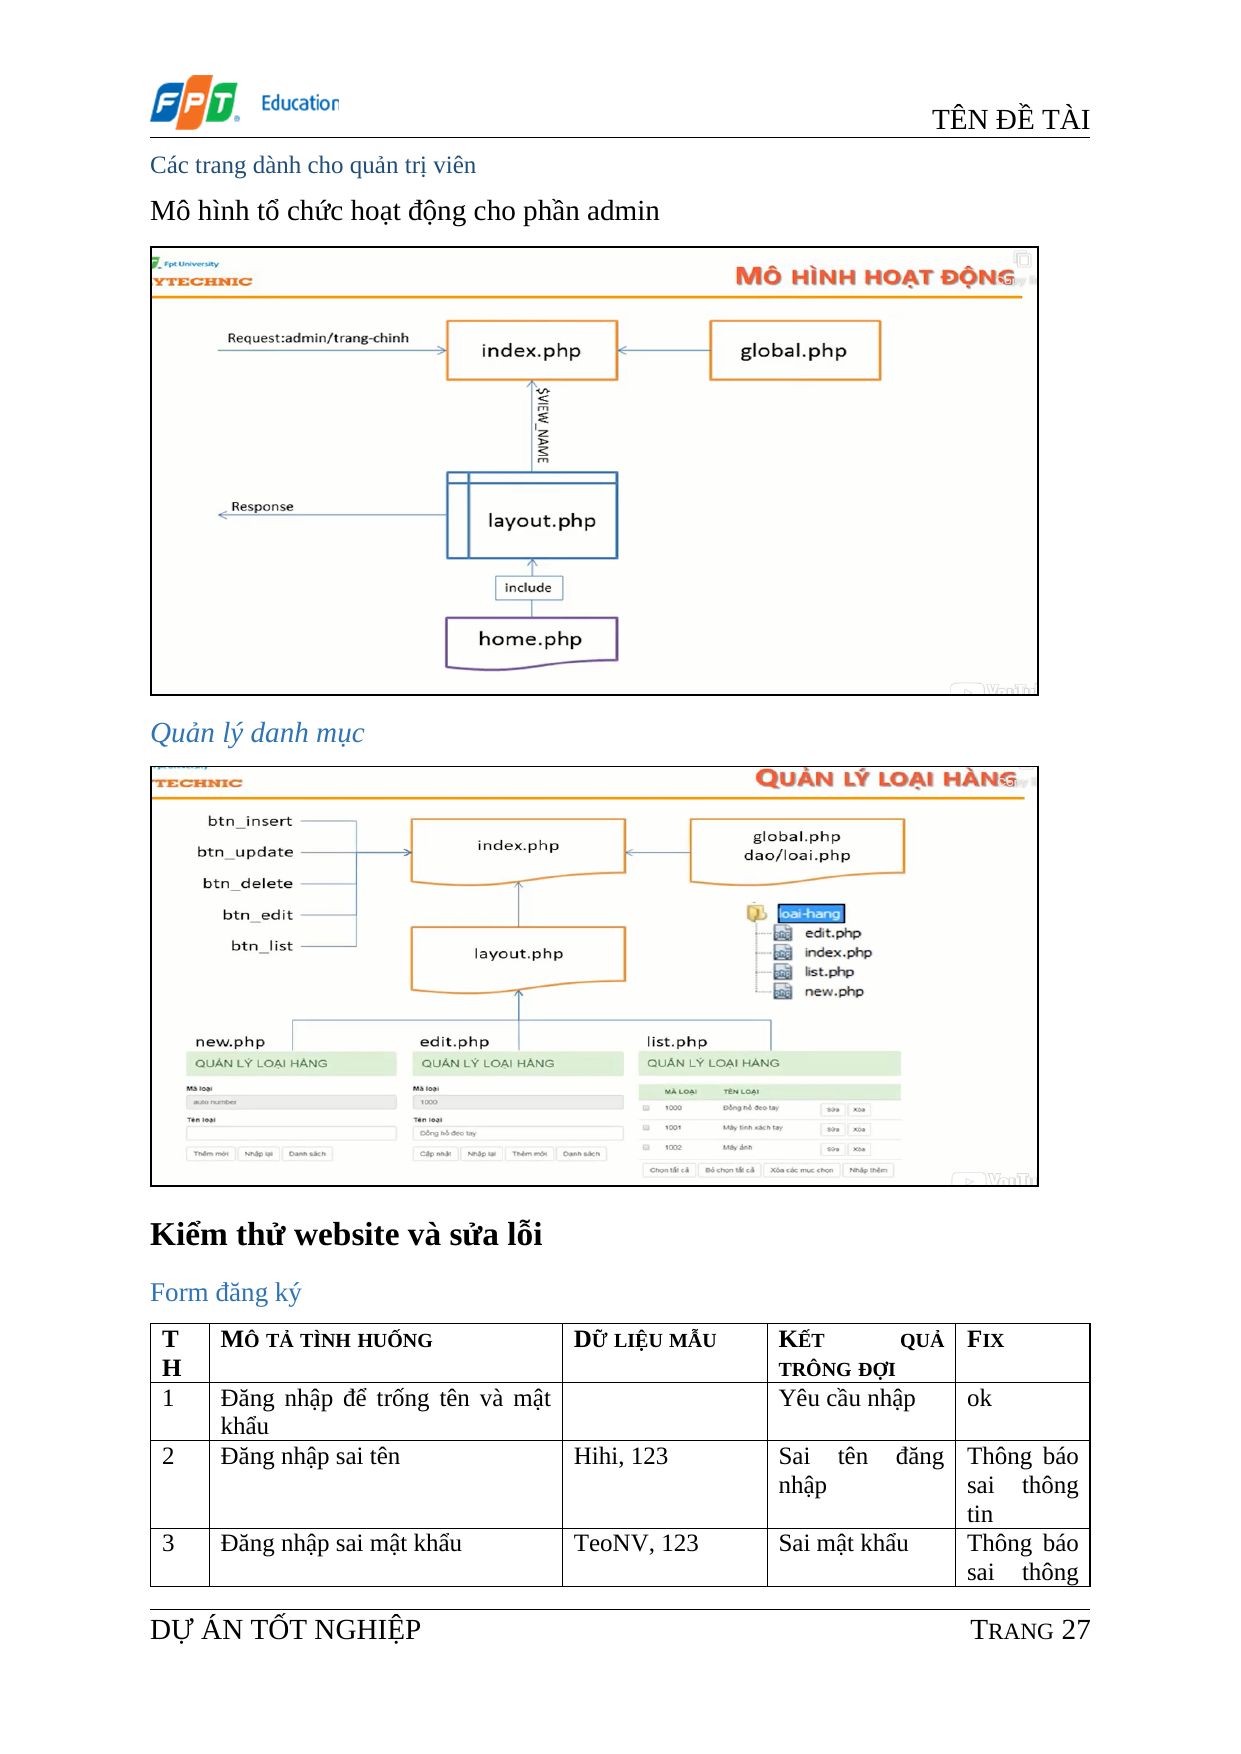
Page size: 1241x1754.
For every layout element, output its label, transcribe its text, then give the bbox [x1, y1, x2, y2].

text Mô hình tổ chức hoạt động cho phần admin [150, 193, 1090, 227]
table_cell Hihi, 123 [563, 1441, 767, 1527]
picture [152, 248, 1037, 694]
picture [152, 767, 1037, 1185]
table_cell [956, 1529, 1089, 1586]
table_header Fix [956, 1324, 1089, 1382]
table_cell Yêu cầu nhập [768, 1383, 955, 1440]
table_cell TeoNV, 123 [563, 1529, 767, 1586]
table_cell 1 [151, 1383, 209, 1440]
table_cell Đăng nhập sai tên [210, 1441, 562, 1527]
table_header Kết quả trông đợi [768, 1324, 955, 1382]
table_cell Thông báo sai thông tin [956, 1441, 1089, 1527]
picture [150, 75, 339, 130]
table_cell 2 [151, 1441, 209, 1527]
table_cell Sai tên đăng nhập [768, 1441, 955, 1527]
table_header Mô tả tình huống [210, 1324, 562, 1382]
table_header Dữ liệu mẫu [563, 1324, 767, 1382]
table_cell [210, 1529, 562, 1586]
subtitle Kiểm thử website và sửa lỗi [150, 1215, 1090, 1253]
table_cell 3 [151, 1529, 209, 1586]
table_cell Sai mật khẩu [768, 1529, 955, 1586]
table_header TH [151, 1324, 209, 1382]
table_cell Đăng nhập để trống tên và mật khẩu [210, 1383, 562, 1440]
subtitle Form đăng ký [150, 1276, 1090, 1307]
table_cell [563, 1383, 767, 1440]
table_cell ok [956, 1383, 1089, 1440]
subtitle Các trang dành cho quản trị viên [150, 150, 1090, 179]
subtitle Quản lý danh mục [150, 715, 1090, 749]
